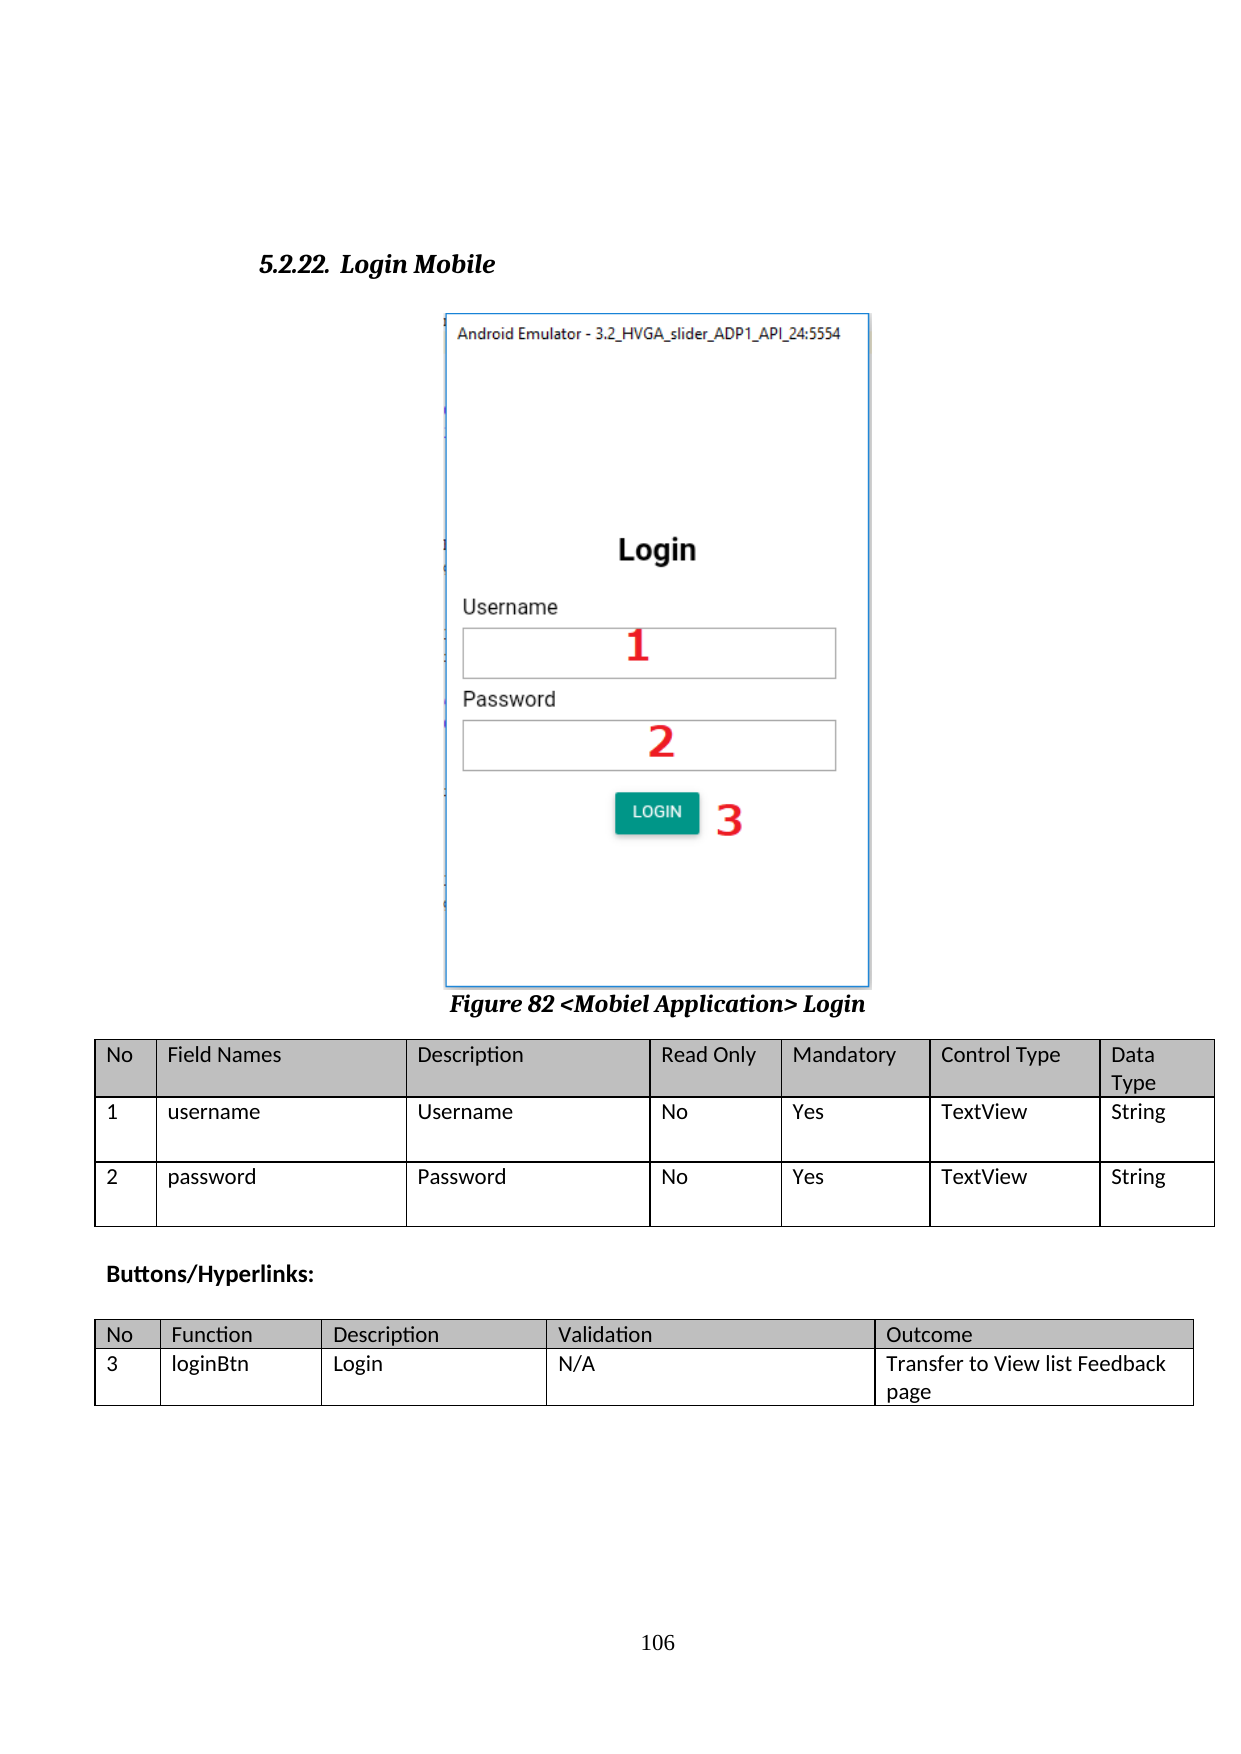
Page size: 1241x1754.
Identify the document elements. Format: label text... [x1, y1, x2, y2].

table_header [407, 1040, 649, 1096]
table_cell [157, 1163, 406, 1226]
text Buttons/Hyperlinks: [106, 1258, 1209, 1288]
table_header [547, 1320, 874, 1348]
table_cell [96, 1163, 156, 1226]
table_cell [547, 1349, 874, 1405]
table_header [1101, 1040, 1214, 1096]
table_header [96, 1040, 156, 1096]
list Login Mobile [259, 249, 1209, 281]
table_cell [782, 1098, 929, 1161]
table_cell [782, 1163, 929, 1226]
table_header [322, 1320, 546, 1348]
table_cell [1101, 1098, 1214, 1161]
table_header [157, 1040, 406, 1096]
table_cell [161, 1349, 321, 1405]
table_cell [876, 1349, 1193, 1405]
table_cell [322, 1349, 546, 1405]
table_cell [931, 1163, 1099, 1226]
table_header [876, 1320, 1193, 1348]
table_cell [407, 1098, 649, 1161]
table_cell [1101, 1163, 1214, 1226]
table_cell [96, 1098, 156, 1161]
text Figure 82 <Mobiel Application> Login [106, 990, 1209, 1018]
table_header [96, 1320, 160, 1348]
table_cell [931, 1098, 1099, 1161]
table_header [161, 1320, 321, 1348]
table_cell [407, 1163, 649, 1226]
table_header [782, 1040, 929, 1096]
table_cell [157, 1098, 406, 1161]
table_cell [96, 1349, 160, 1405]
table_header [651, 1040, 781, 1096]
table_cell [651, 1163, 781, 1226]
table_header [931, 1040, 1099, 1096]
picture [443, 313, 872, 990]
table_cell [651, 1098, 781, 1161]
